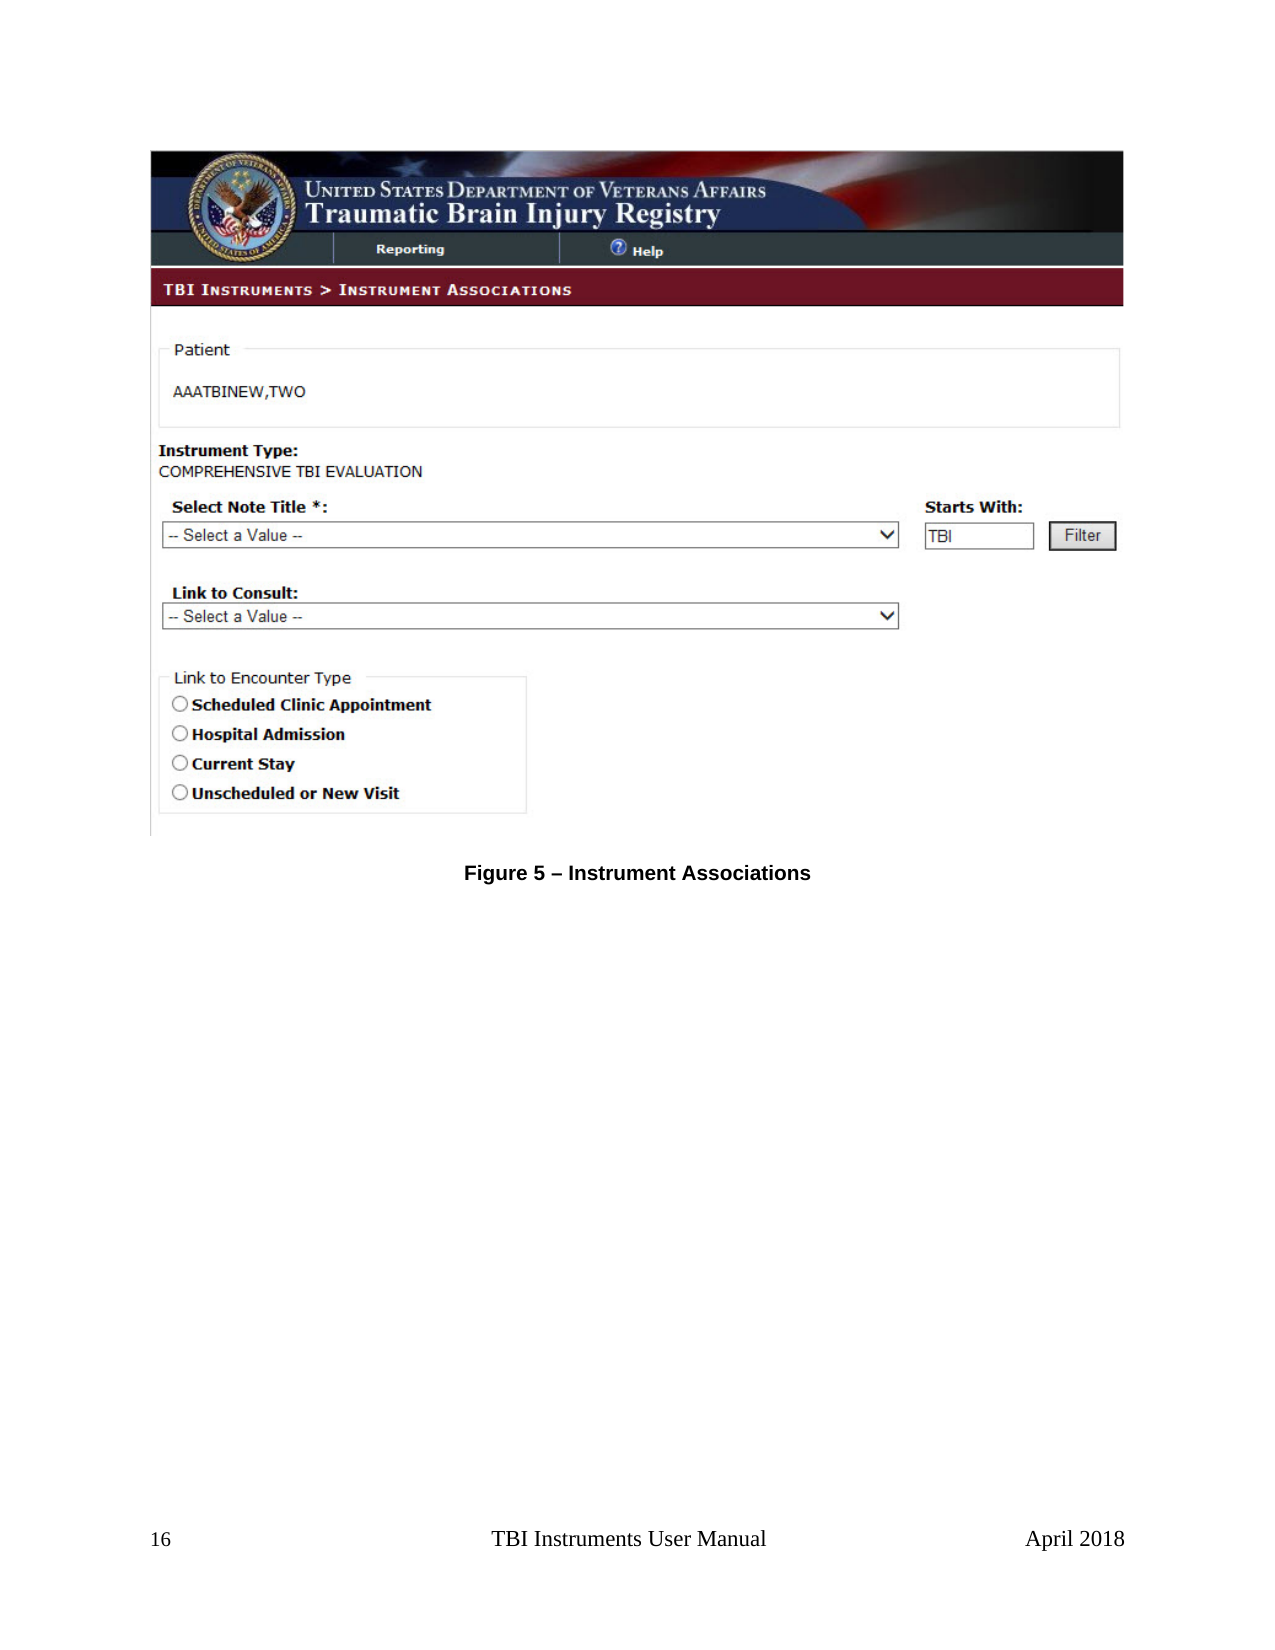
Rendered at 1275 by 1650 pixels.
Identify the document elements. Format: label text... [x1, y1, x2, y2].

picture [150, 150, 1124, 836]
text Figure 5 – Instrument Associations [150, 861, 1125, 885]
